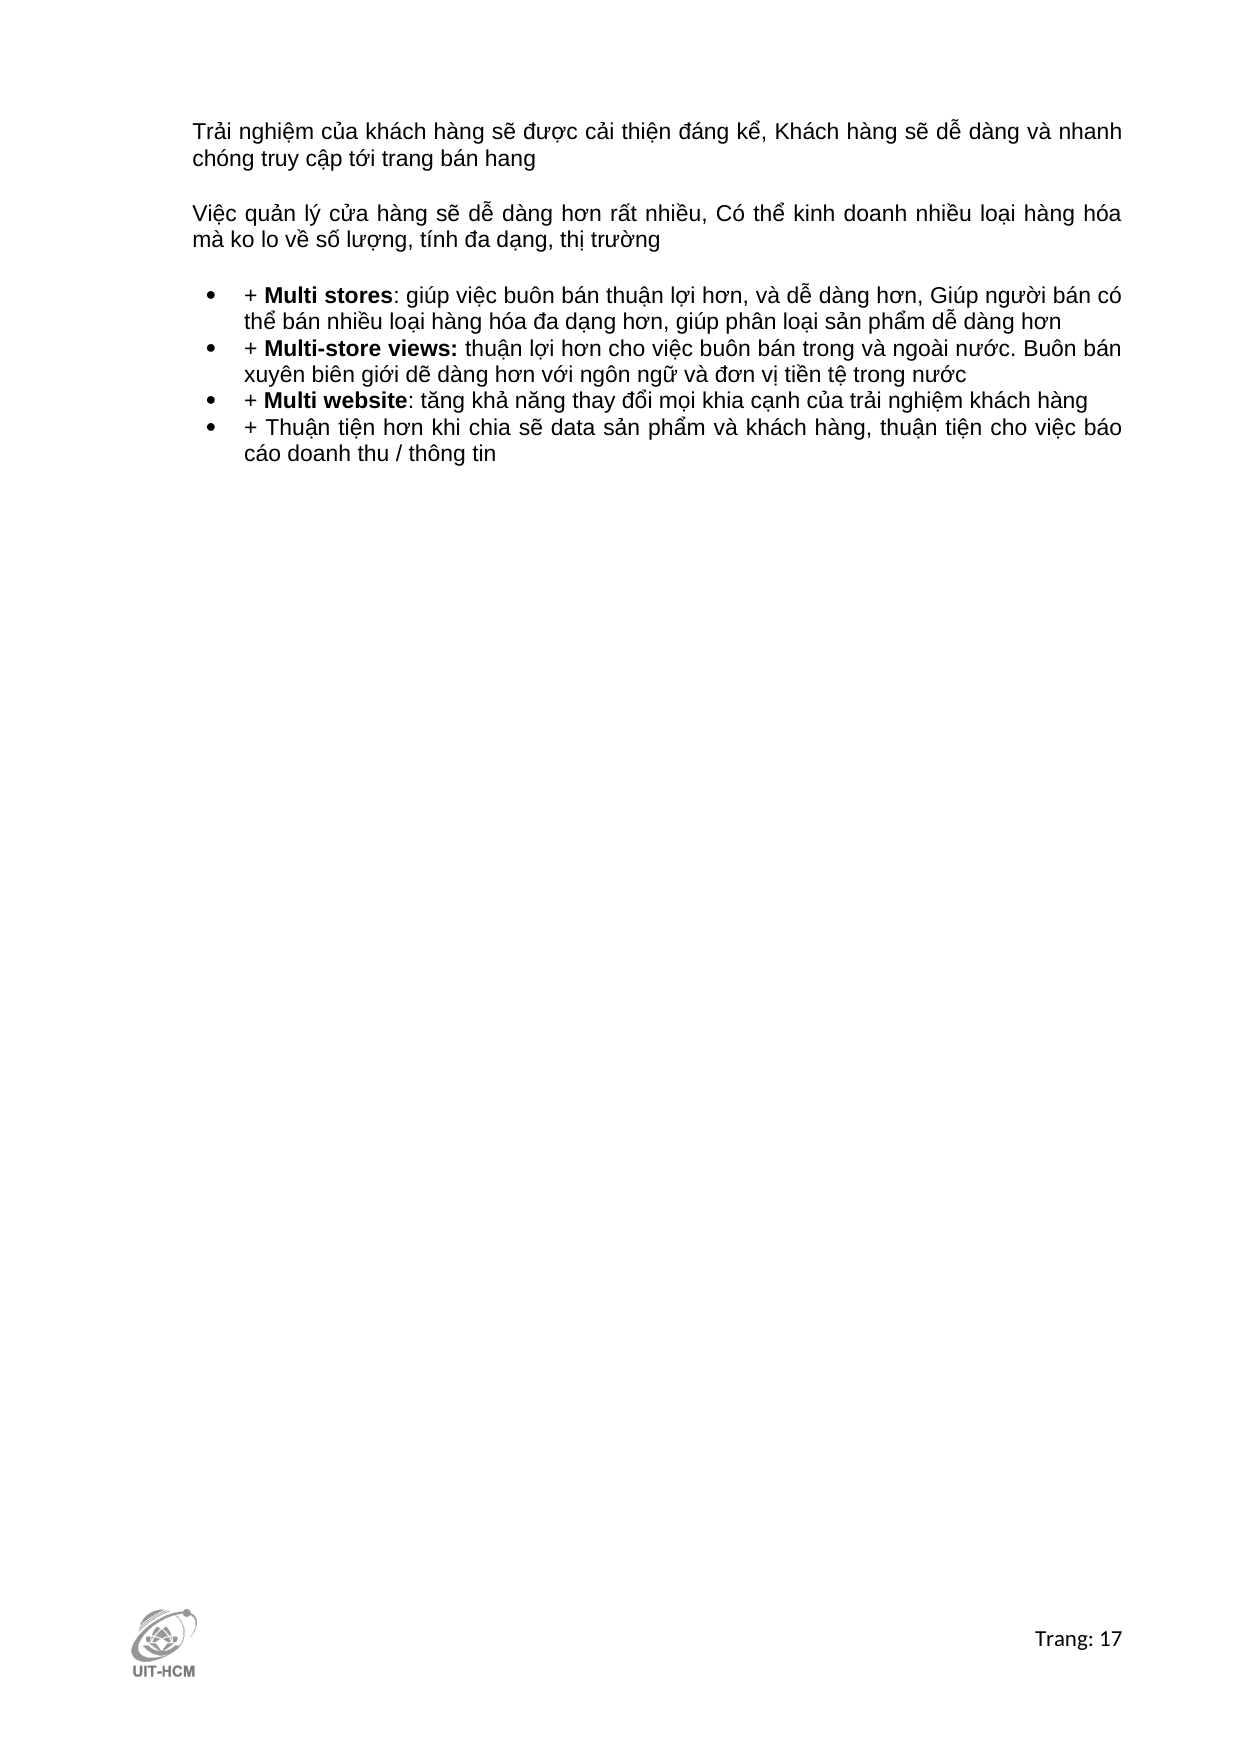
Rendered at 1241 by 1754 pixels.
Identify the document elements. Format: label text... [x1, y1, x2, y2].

list + Multi website: tăng khả năng thay đổi mọi khia cạnh của trải nghiệm khách hàng [207, 387, 1122, 414]
list + Thuận tiện hơn khi chia sẽ data sản phẩm và khách hàng, thuận tiện cho việc báo cáo doanh thu / thông tin [207, 414, 1122, 466]
picture [118, 1607, 210, 1681]
list + Multi stores: giúp việc buôn bán thuận lợi hơn, và dễ dàng hơn, Giúp người bán có thể bán nhiều loại hàng hóa đa dạng hơn, giúp phân loại sản phẩm dễ dàng hơn [207, 282, 1122, 334]
text Việc quản lý cửa hàng sẽ dễ dàng hơn rất nhiều, Có thể kinh doanh nhiều loại hàng hóa mà ko lo về số lượng, tính đa dạng, thị trường [192, 200, 1122, 253]
text Trải nghiệm của khách hàng sẽ được cải thiện đáng kể, Khách hàng sẽ dễ dàng và nhanh chóng truy cập tới trang bán hang [192, 118, 1122, 171]
list + Multi-store views: thuận lợi hơn cho việc buôn bán trong và ngoài nước. Buôn bán xuyên biên giới dẽ dàng hơn với ngôn ngữ và đơn vị tiền tệ trong nước [207, 334, 1122, 387]
